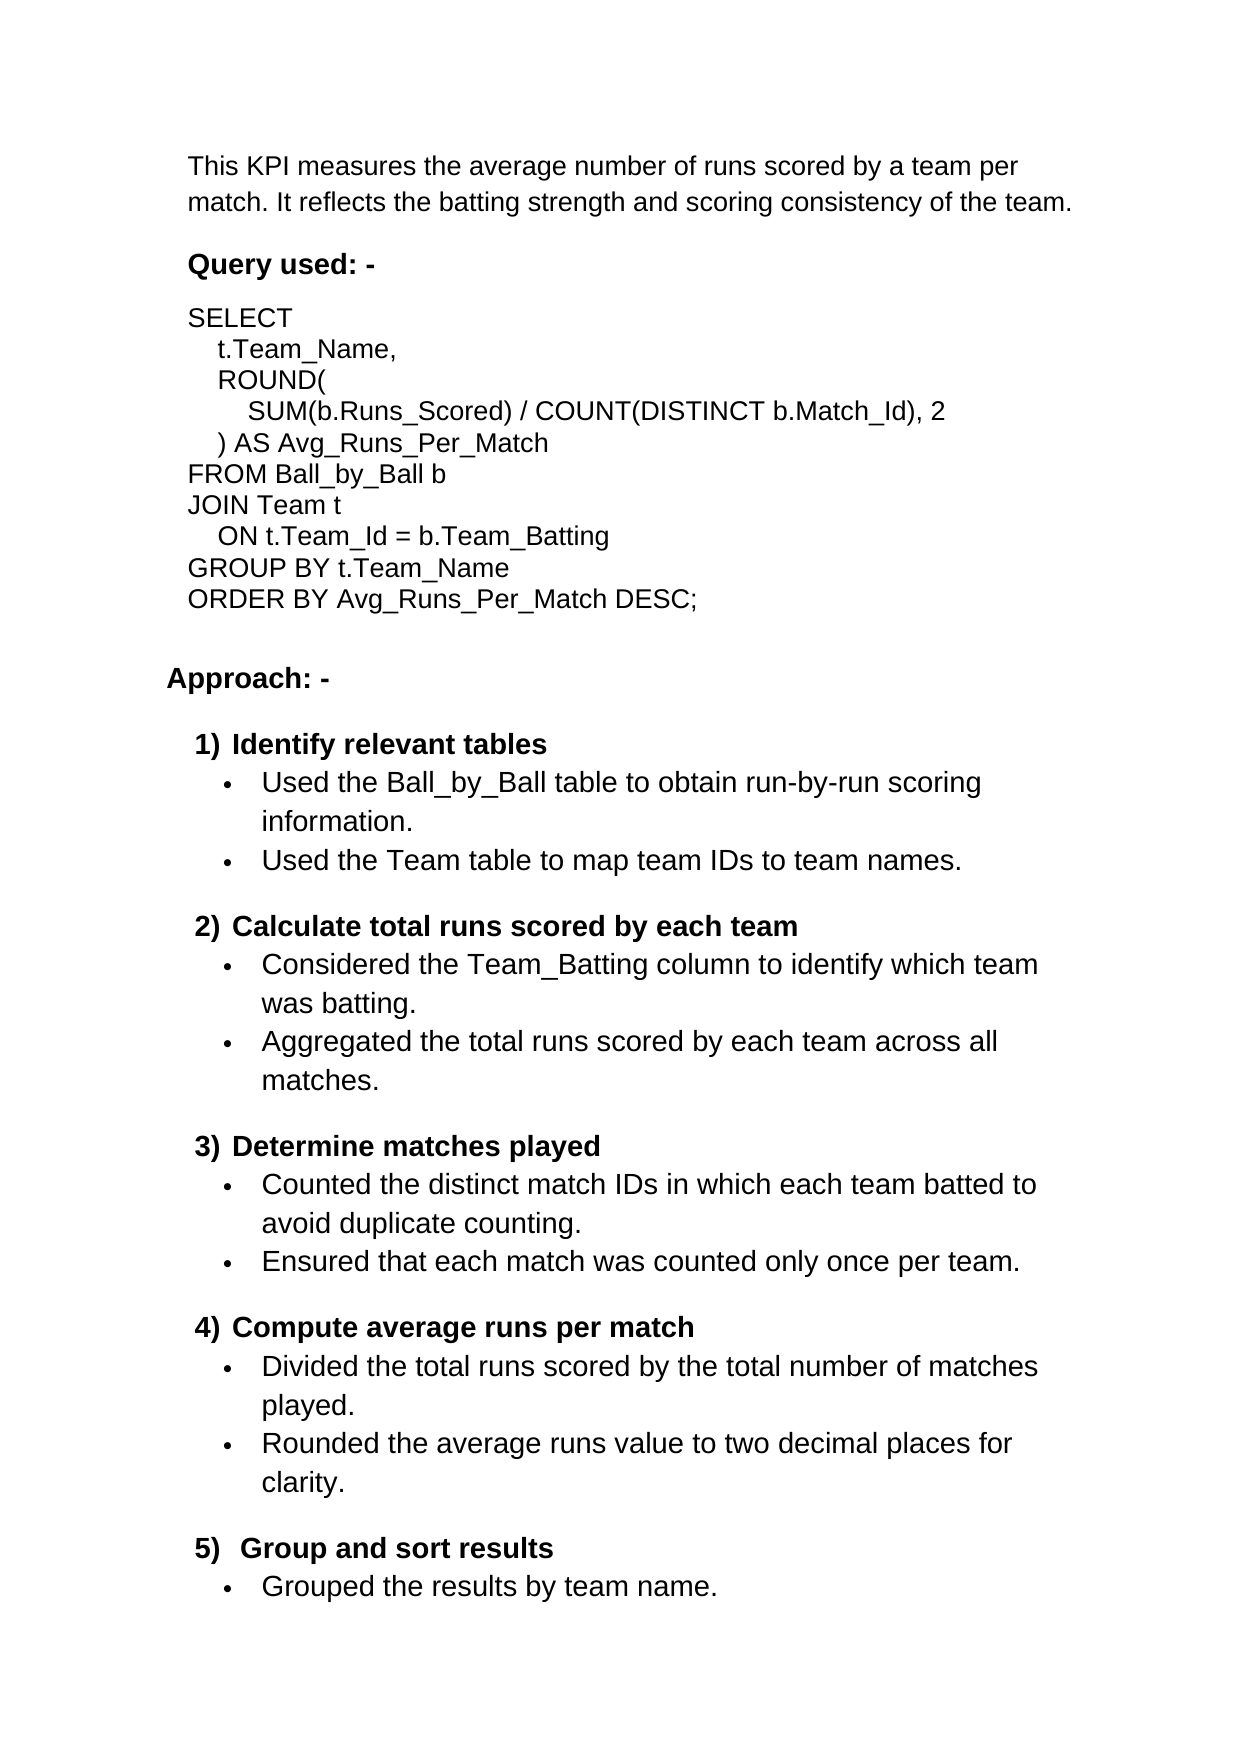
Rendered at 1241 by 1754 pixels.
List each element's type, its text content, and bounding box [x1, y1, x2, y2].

list Grouped the results by team name. [224, 1569, 1090, 1603]
list ORDER BY Avg_Runs_Per_Match DESC; [187, 583, 1090, 614]
text Approach: - [150, 661, 1090, 694]
list This KPI measures the average number of runs scored by a team per match. It reflects the batting strength and scoring consistency of the team. [187, 150, 1090, 217]
list Rounded the average runs value to two decimal places for clarity. [224, 1426, 1090, 1498]
list t.Team_Name, [187, 333, 1090, 364]
list ) AS Avg_Runs_Per_Match [187, 427, 1090, 458]
list Query used: - [187, 247, 1090, 280]
list JOIN Team t [187, 489, 1090, 520]
list FROM Ball_by_Ball b [187, 458, 1090, 489]
list Considered the Team_Batting column to identify which team was batting. [224, 947, 1090, 1019]
list Identify relevant tables [194, 727, 1090, 761]
list Compute average runs per match [194, 1311, 1090, 1344]
list ON t.Team_Id = b.Team_Batting [187, 520, 1090, 552]
list Aggregated the total runs scored by each team across all matches. [224, 1024, 1090, 1096]
list Counted the distinct match IDs in which each team batted to avoid duplicate counting. [224, 1167, 1090, 1239]
list Used the Team table to map team IDs to team names. [224, 843, 1090, 876]
list ROUND( [187, 364, 1090, 395]
list Group and sort results [194, 1531, 1090, 1564]
list Ensured that each match was counted only once per team. [224, 1244, 1090, 1278]
list Divided the total runs scored by the total number of matches played. [224, 1349, 1090, 1421]
list SELECT [187, 302, 1090, 333]
list SUM(b.Runs_Scored) / COUNT(DISTINCT b.Match_Id), 2 [187, 395, 1090, 427]
list Used the Ball_by_Ball table to obtain run-by-run scoring information. [224, 766, 1090, 838]
list Calculate total runs scored by each team [194, 909, 1090, 942]
list GROUP BY t.Team_Name [187, 552, 1090, 583]
list Determine matches played [194, 1129, 1090, 1162]
